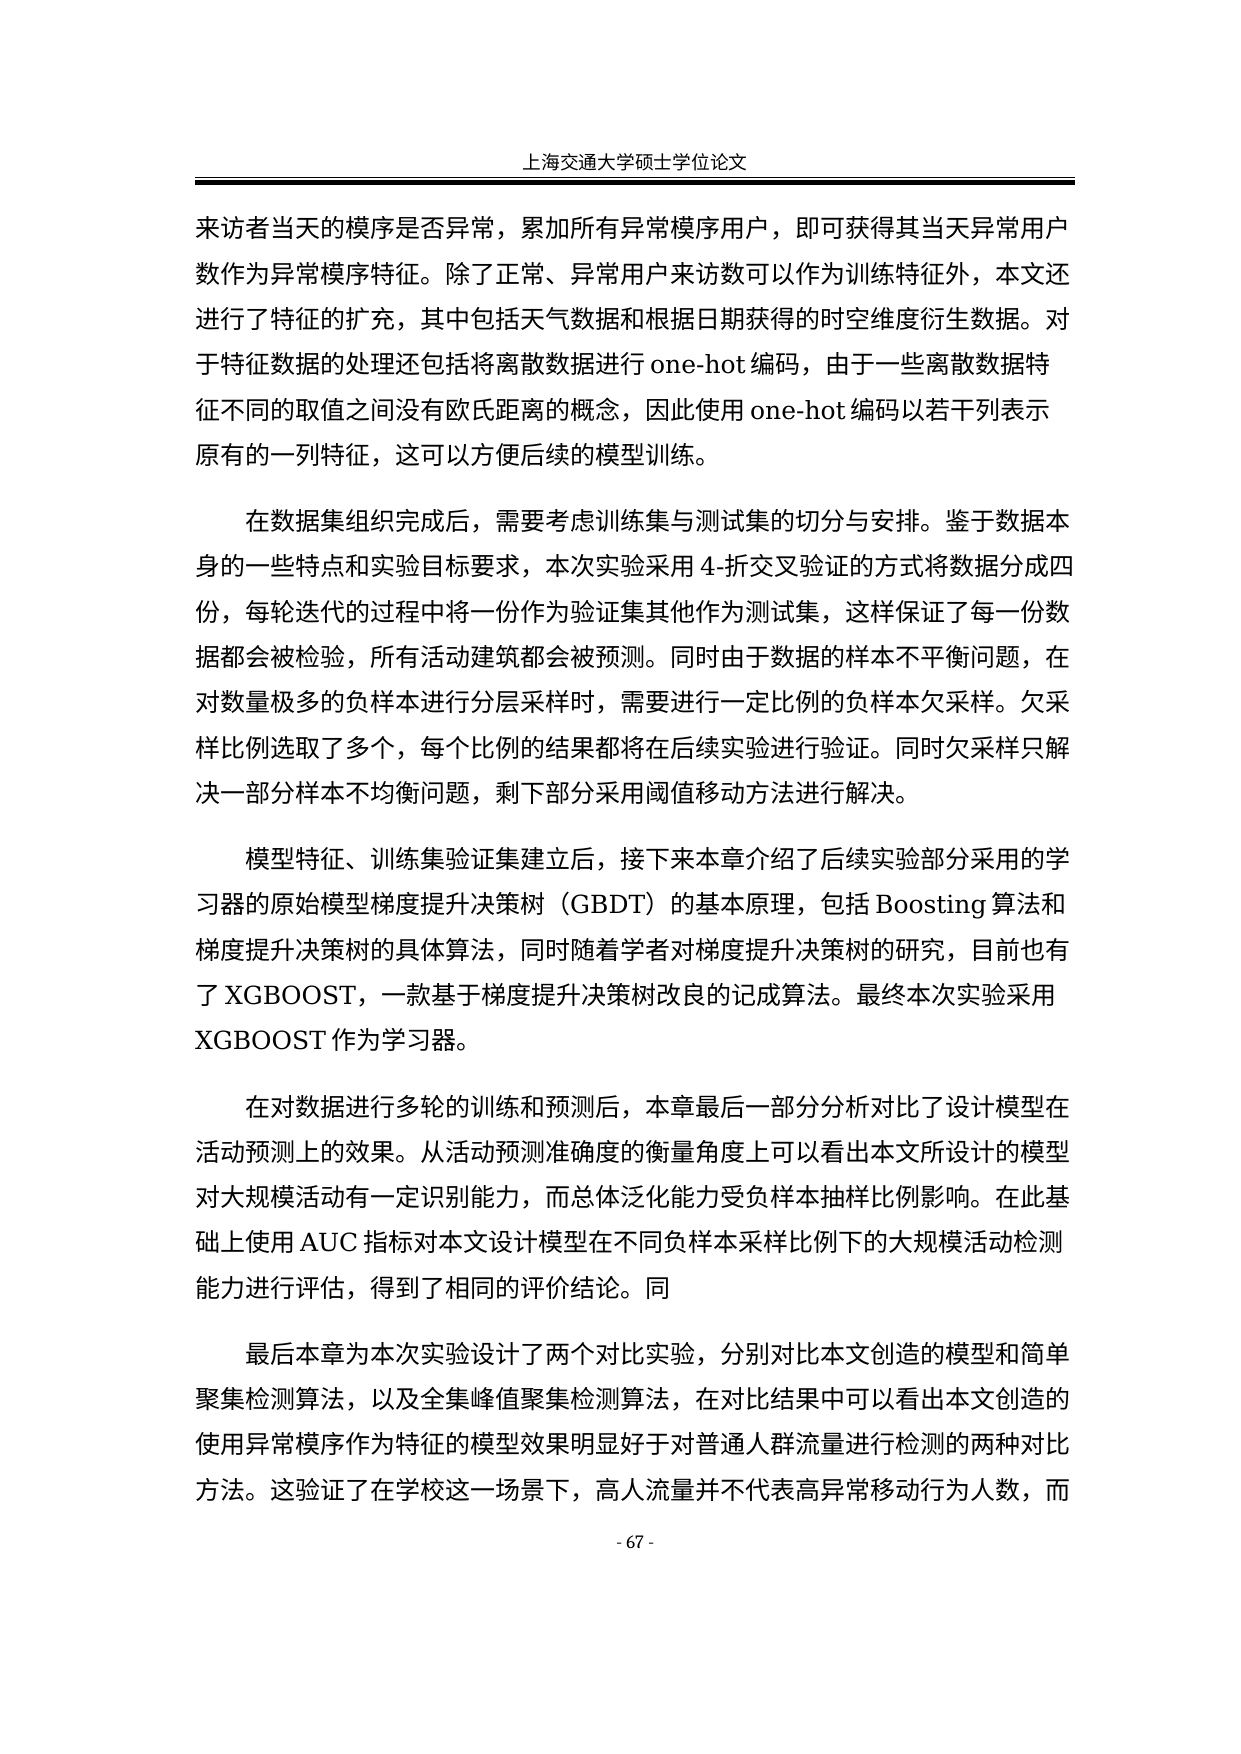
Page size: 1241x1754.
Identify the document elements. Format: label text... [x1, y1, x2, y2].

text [195, 209, 1075, 472]
text 在数据集组织完成后，需要考虑训练集与测试集的切分与安排。鉴于数据本身的一些特点和实验目标要求，本次实验采用4-折交叉验证的方式将数据分成四份，每轮迭代的过程中将一份作为验证集其他作为测试集，这样保证了每一份数据都会被检验，所有活动建筑都会被预测。同时由于数据的样本不平衡问题，在对数量极多的负样本进行分层采样时，需要进行一定比例的负样本欠采样。欠采样比例选取了多个，每个比例的结果都将在后续实验进行验证。同时欠采样只解决一部分样本不均衡问题，剩下部分采用阈值移动方法进行解决。 [195, 502, 1075, 810]
text 在对数据进行多轮的训练和预测后，本章最后一部分分析对比了设计模型在活动预测上的效果。从活动预测准确度的衡量角度上可以看出本文所设计的模型对大规模活动有一定识别能力，而总体泛化能力受负样本抽样比例影响。在此基础上使用AUC指标对本文设计模型在不同负样本采样比例下的大规模活动检测能力进行评估，得到了相同的评价结论。同 [195, 1087, 1075, 1304]
text 模型特征、训练集验证集建立后，接下来本章介绍了后续实验部分采用的学习器的原始模型梯度提升决策树（GBDT）的基本原理，包括Boosting算法和梯度提升决策树的具体算法，同时随着学者对梯度提升决策树的研究，目前也有了XGBOOST，一款基于梯度提升决策树改良的记成算法。最终本次实验采用XGBOOST作为学习器。 [195, 839, 1075, 1057]
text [195, 1334, 1075, 1507]
